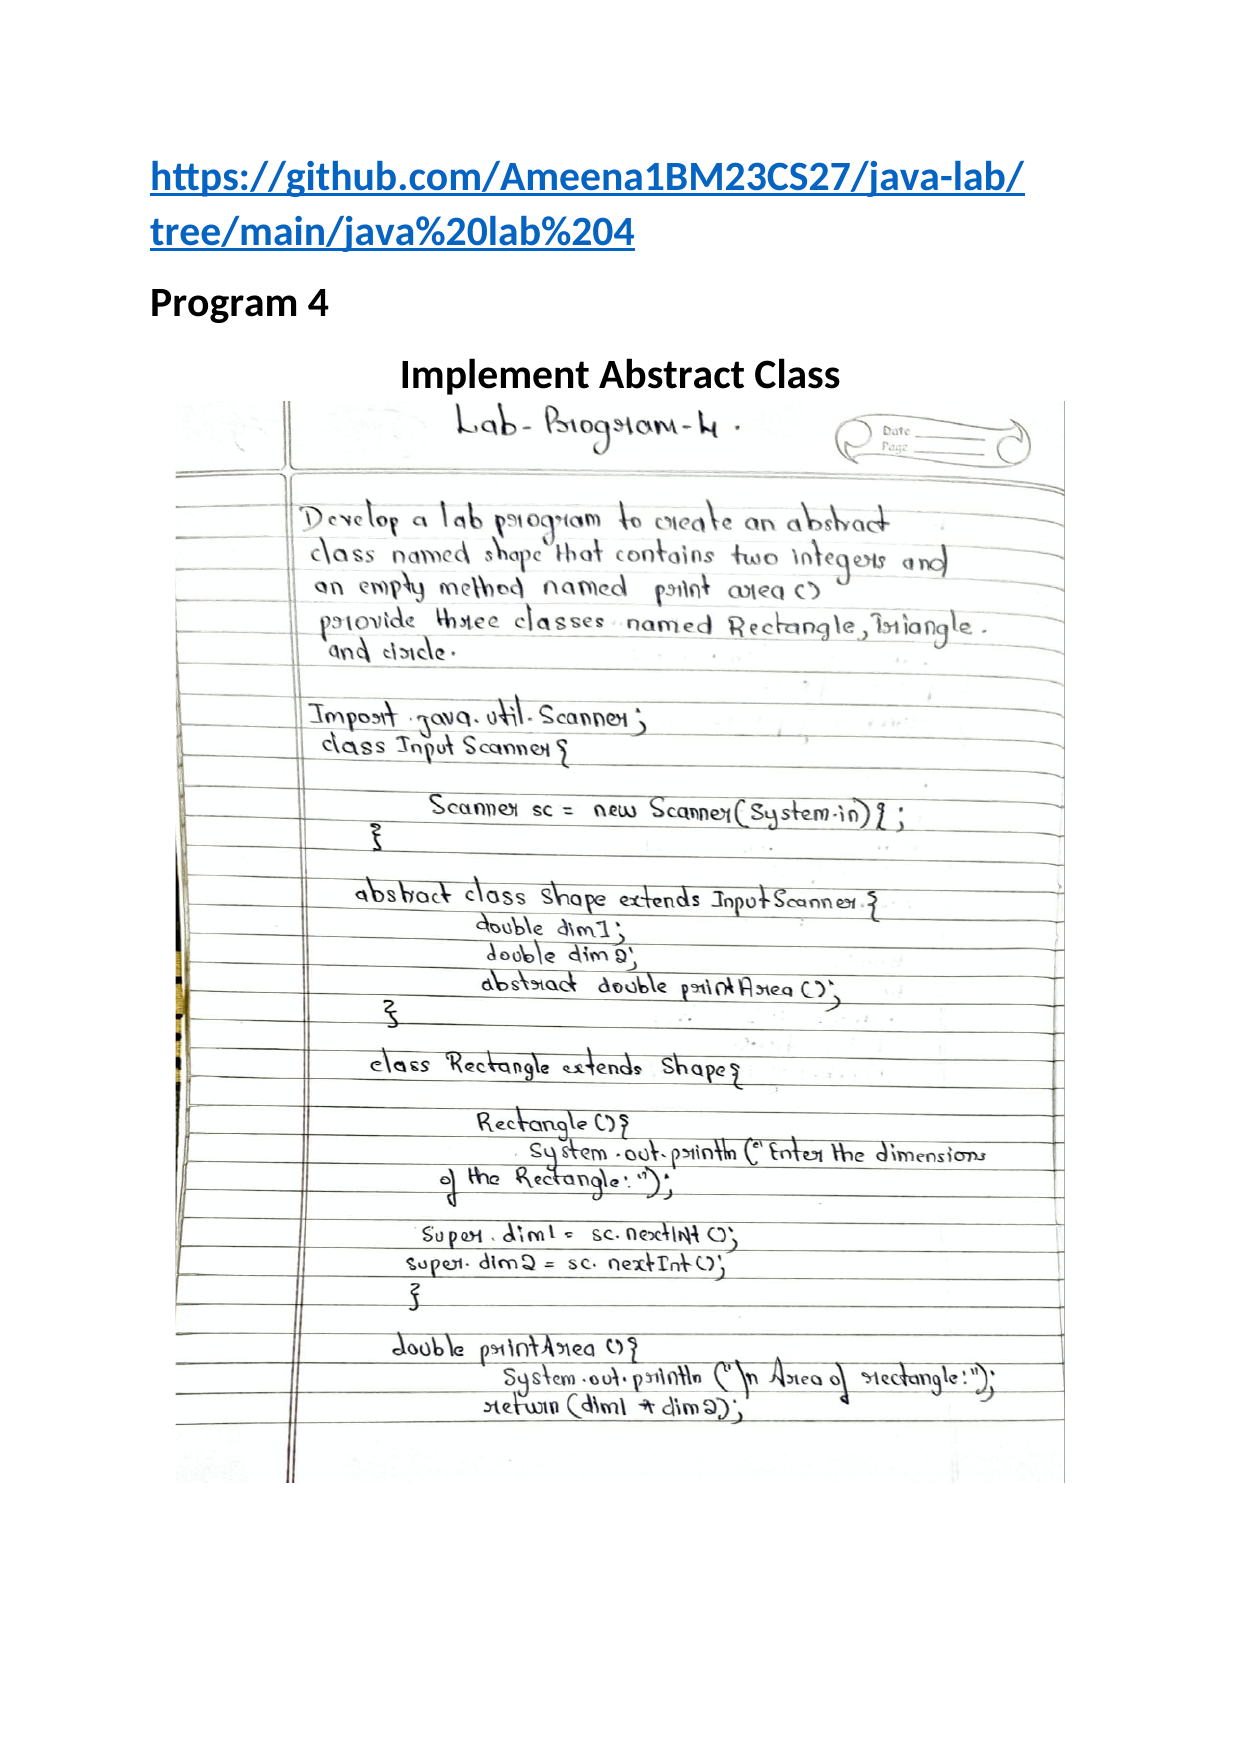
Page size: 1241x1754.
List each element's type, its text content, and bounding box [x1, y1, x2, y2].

picture [175, 401, 1065, 1483]
text Program 4 [150, 276, 1090, 327]
text https://github.com/Ameena1BM23CS27/java-lab/tree/main/java%20lab%204 [150, 150, 1090, 256]
